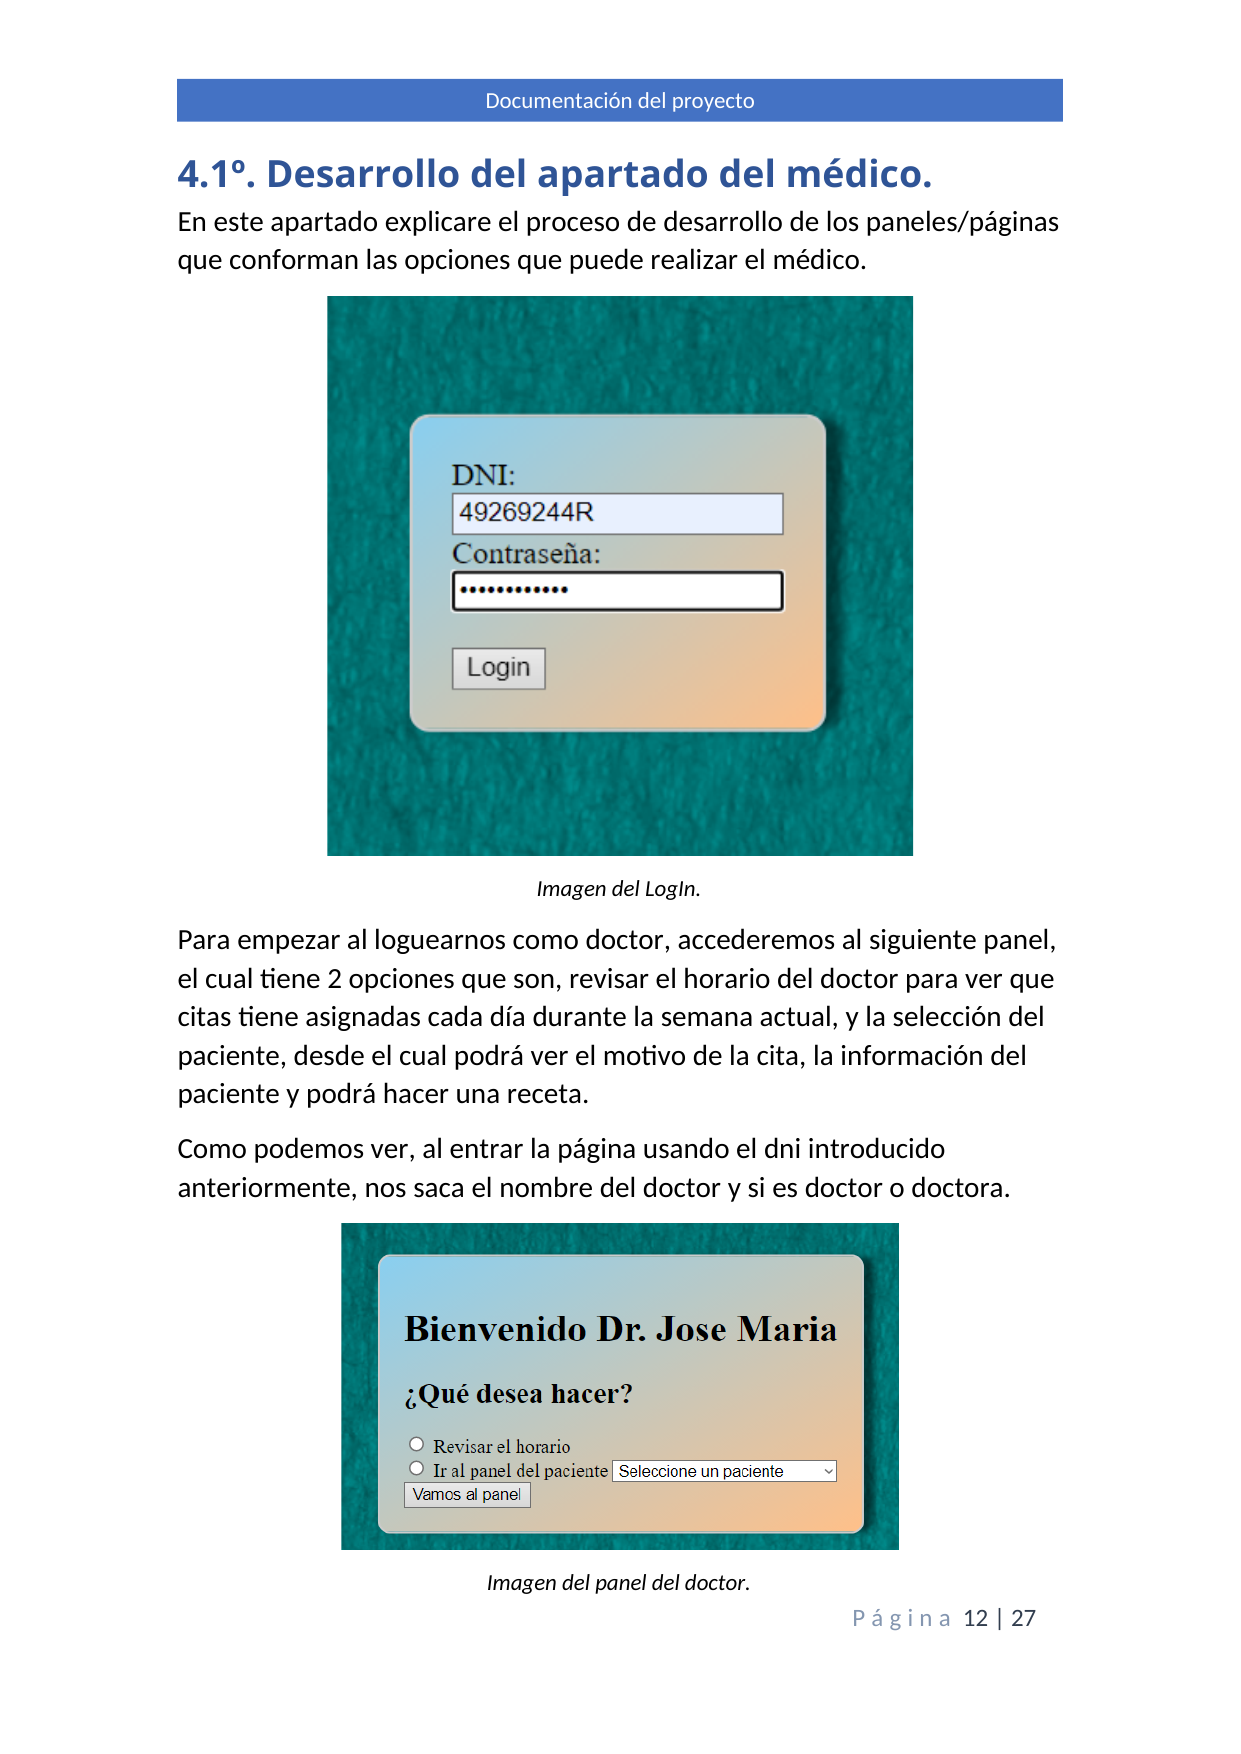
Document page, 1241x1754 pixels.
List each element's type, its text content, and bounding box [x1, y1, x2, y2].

text Imagen del panel del doctor. [177, 1568, 1063, 1597]
text Para empezar al loguearnos como doctor, accederemos al siguiente panel, el cual tiene 2 opciones que son, revisar el horario del doctor para ver que citas tiene asignadas cada día durante la semana actual, y la selección del paciente, desde el cual podrá ver el motivo de la cita, la información del paciente y podrá hacer una receta. [177, 921, 1063, 1111]
text Como podemos ver, al entrar la página usando el dni introducido anteriormente, nos saca el nombre del doctor y si es doctor o doctora. [177, 1130, 1063, 1204]
subtitle 4.1º. Desarrollo del apartado del médico. [177, 148, 1063, 199]
text En este apartado explicare el proceso de desarrollo de los paneles/páginas que conforman las opciones que puede realizar el médico. [177, 203, 1063, 277]
picture [341, 1223, 899, 1550]
text Imagen del LogIn. [177, 874, 1063, 902]
picture [327, 296, 914, 856]
